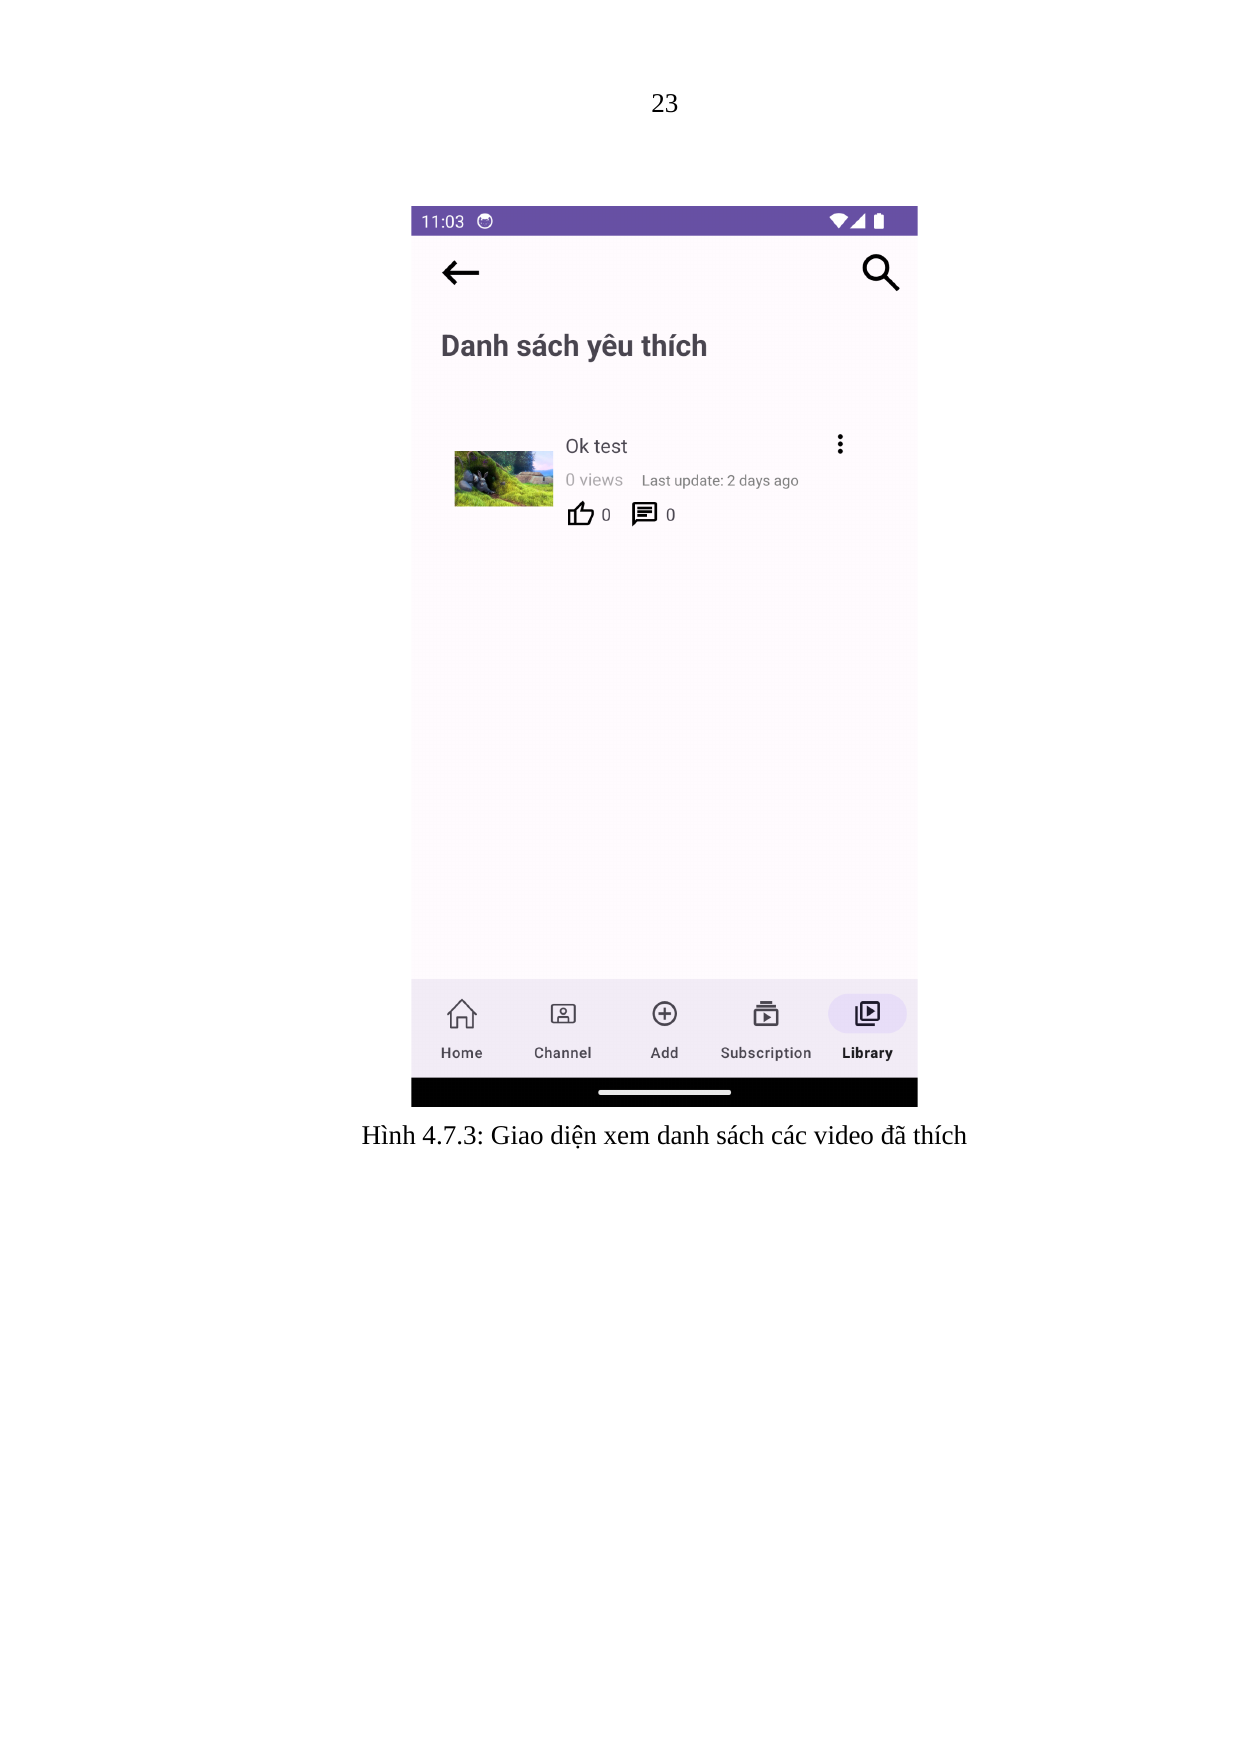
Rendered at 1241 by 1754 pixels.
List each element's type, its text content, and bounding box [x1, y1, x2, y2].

text Hình 4.7.3: Giao diện xem danh sách các video đã thích [207, 1119, 1122, 1150]
picture [411, 206, 918, 1107]
